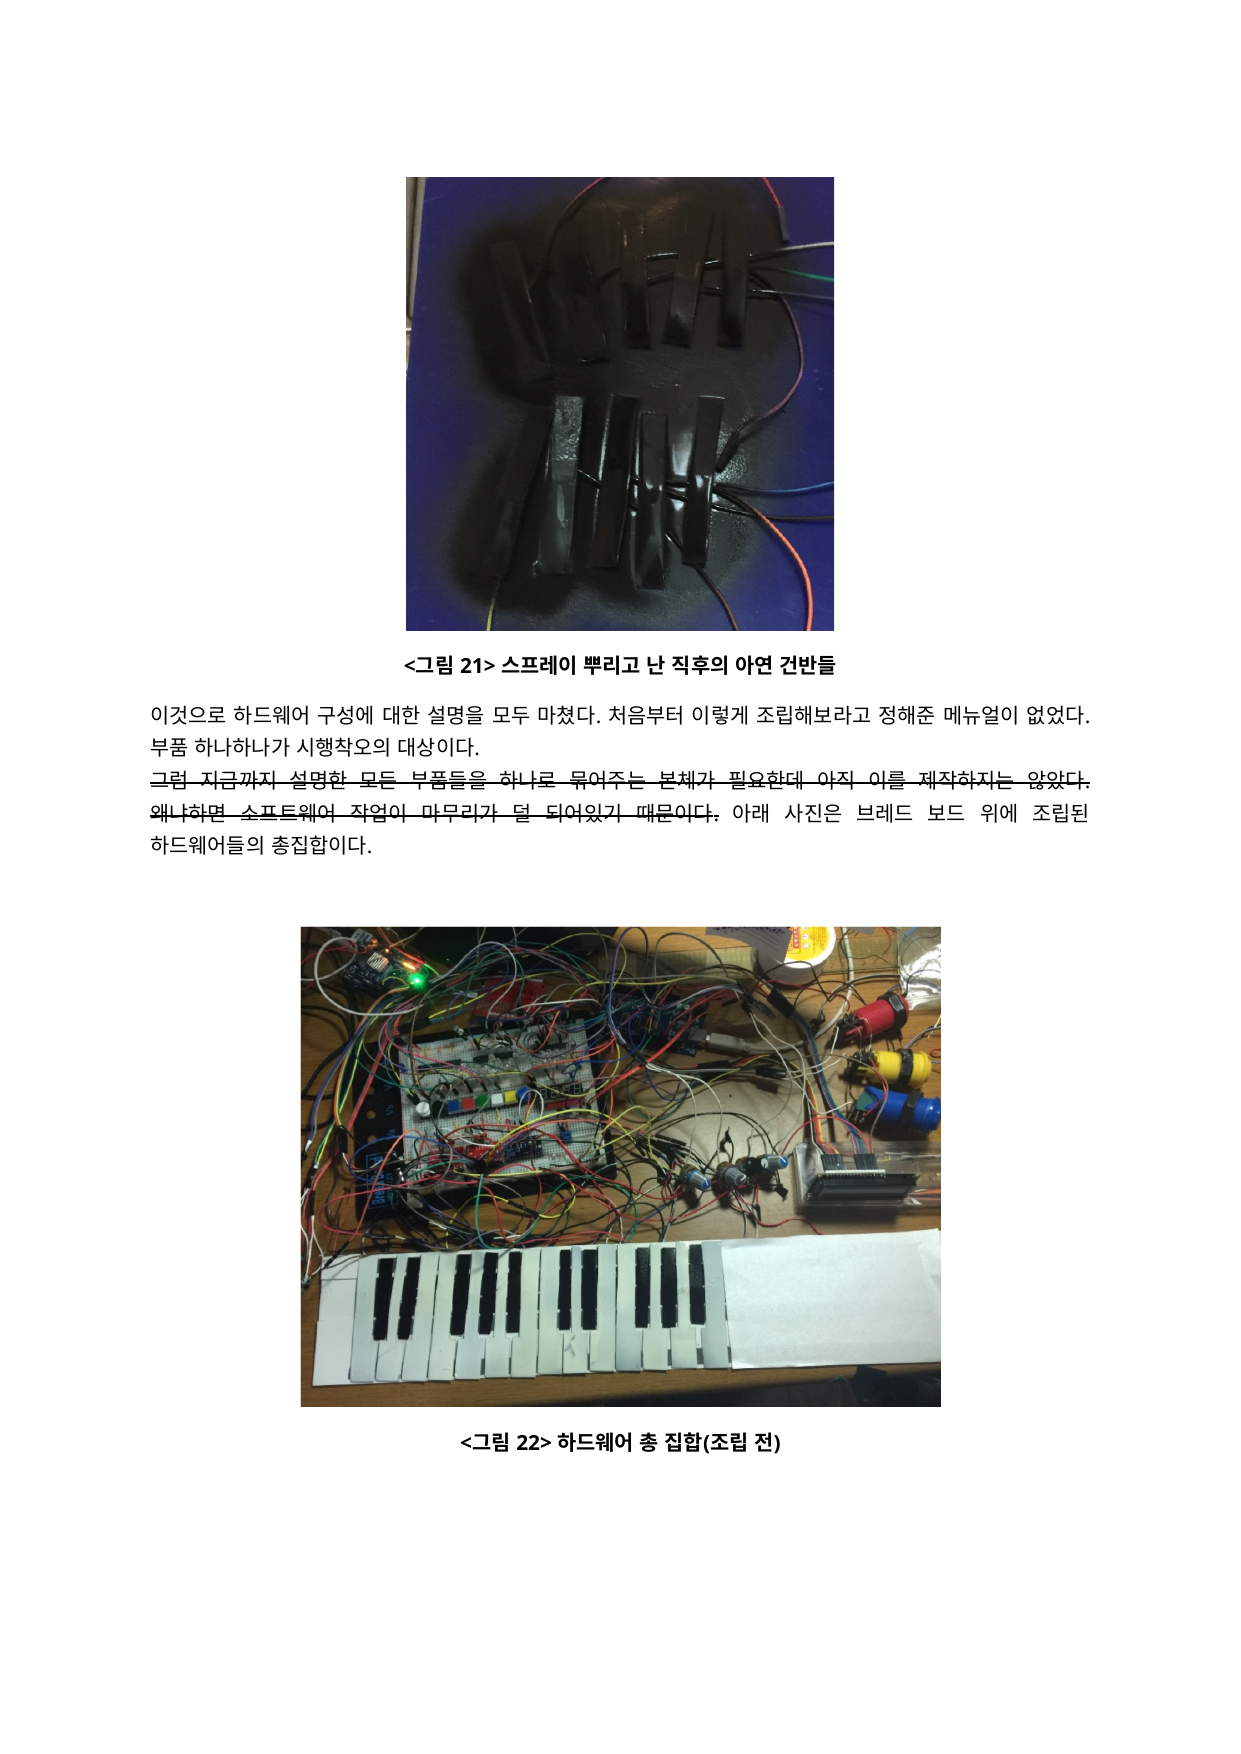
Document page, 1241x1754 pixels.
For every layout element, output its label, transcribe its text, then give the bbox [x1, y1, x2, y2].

text <그림 21> 스프레이 뿌리고 난 직후의 아연 건반들 [150, 649, 1090, 680]
text 이것으로 하드웨어 구성에 대한 설명을 모두 마쳤다. 처음부터 이렇게 조립해보라고 정해준 메뉴얼이 없었다. 부품 하나하나가 시행착오의 대상이다. 그럼 지금까지 설명한 모든 부품들을 하나로 묶어주는 본체가 필요한데 아직 이를 제작하지는 않았다. 왜냐하면 소프트웨어 작업이 마무리가 덜 되어있기 때문이다. 아래 사진은 브레드 보드 위에 조립된 하드웨어들의 총집합이다. [150, 784, 1090, 860]
picture [301, 927, 940, 1407]
text <그림 22> 하드웨어 총 집합(조립 전) [150, 1427, 1090, 1457]
text 이것으로 하드웨어 구성에 대한 설명을 모두 마쳤다. 처음부터 이렇게 조립해보라고 정해준 메뉴얼이 없었다. 부품 하나하나가 시행착오의 대상이다. 그럼 지금까지 설명한 모든 부품들을 하나로 묶어주는 본체가 필요한데 아직 이를 제작하지는 않았다. 왜냐하면 소프트웨어 작업이 마무리가 덜 되어있기 때문이다. 아래 사진은 브레드 보드 위에 조립된 하드웨어들의 총집합이다. [150, 699, 1090, 782]
picture [406, 177, 835, 631]
